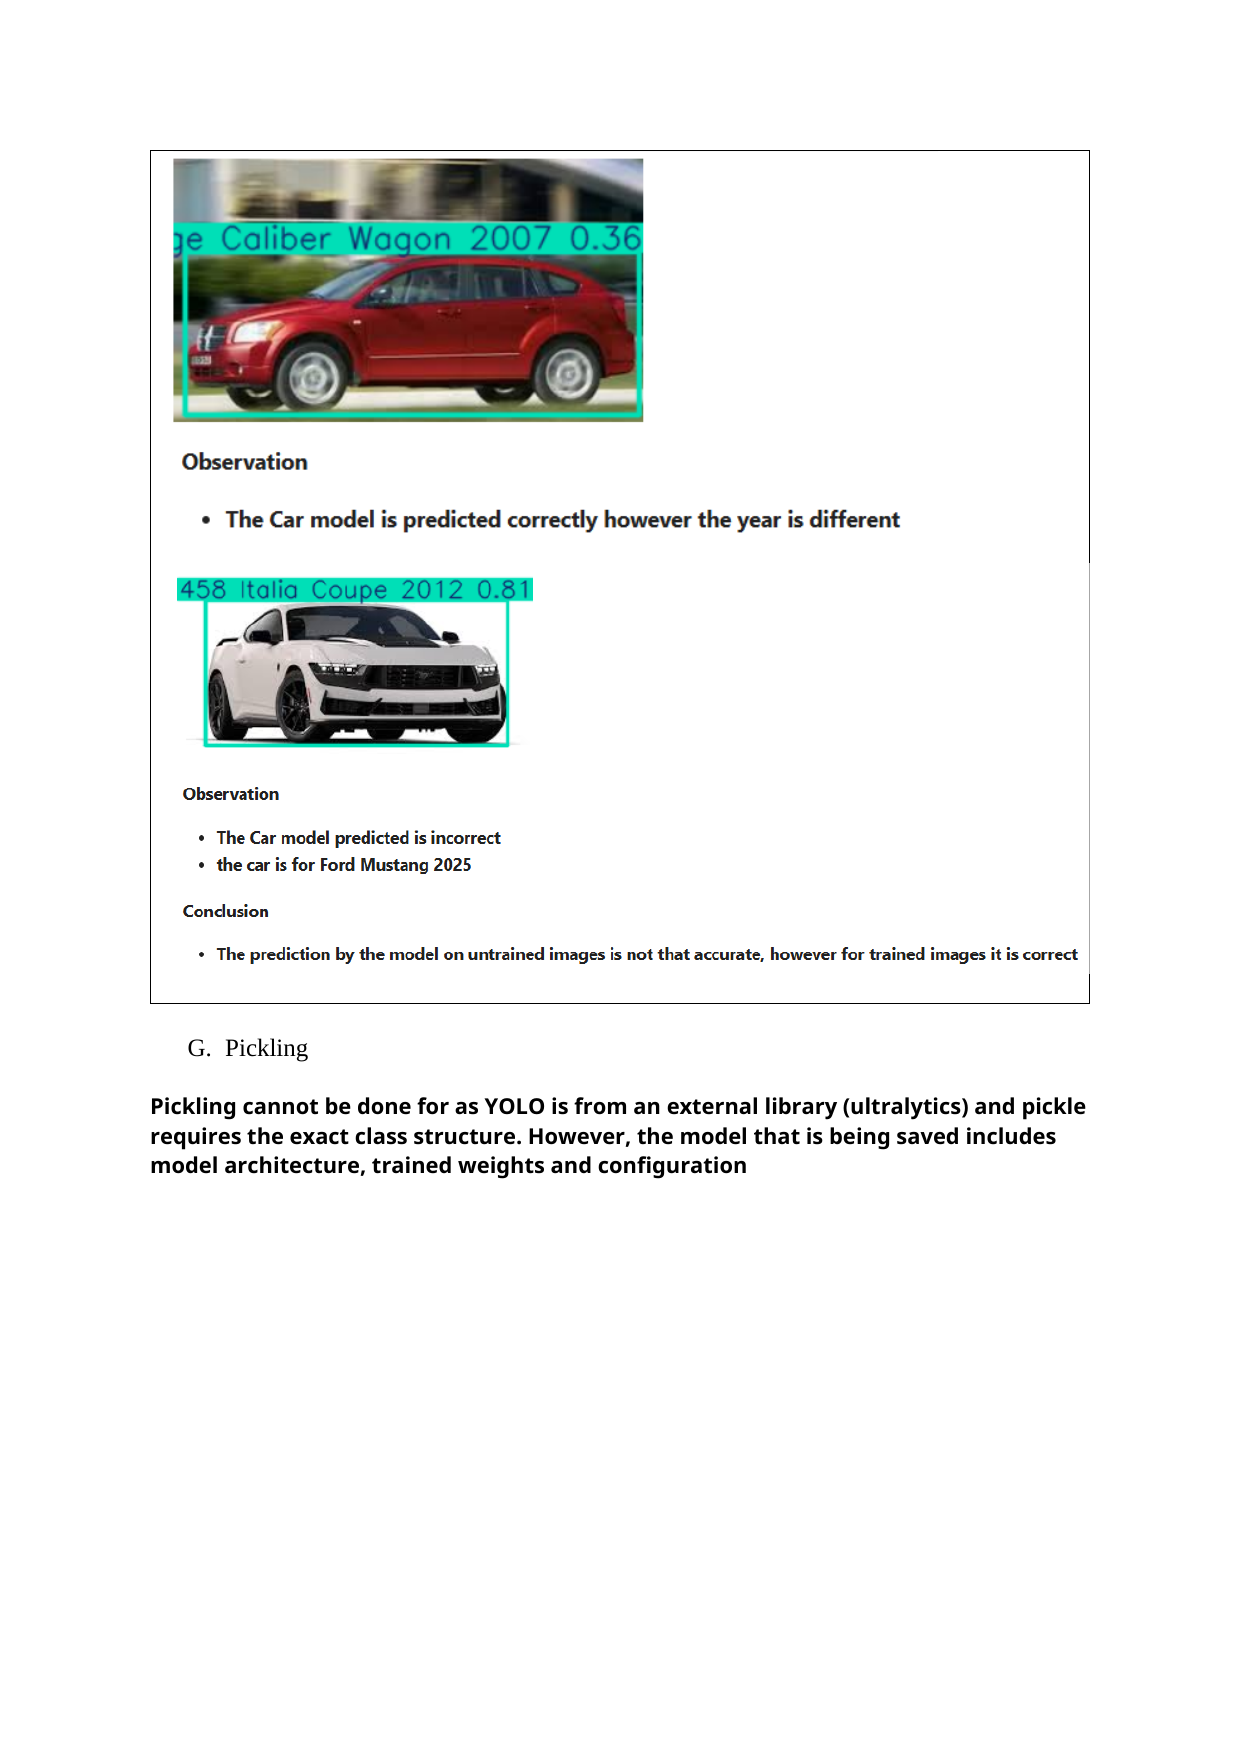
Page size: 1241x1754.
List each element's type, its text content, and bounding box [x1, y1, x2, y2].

text Pickling cannot be done for as YOLO is from an external library (ultralytics) and pickle requires the exact class structure. However, the model that is being saved includes model architecture, trained weights and configuration [150, 1091, 1090, 1180]
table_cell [151, 151, 1089, 1003]
list Pickling [187, 1033, 1090, 1062]
picture [161, 563, 1090, 974]
picture [161, 151, 939, 535]
